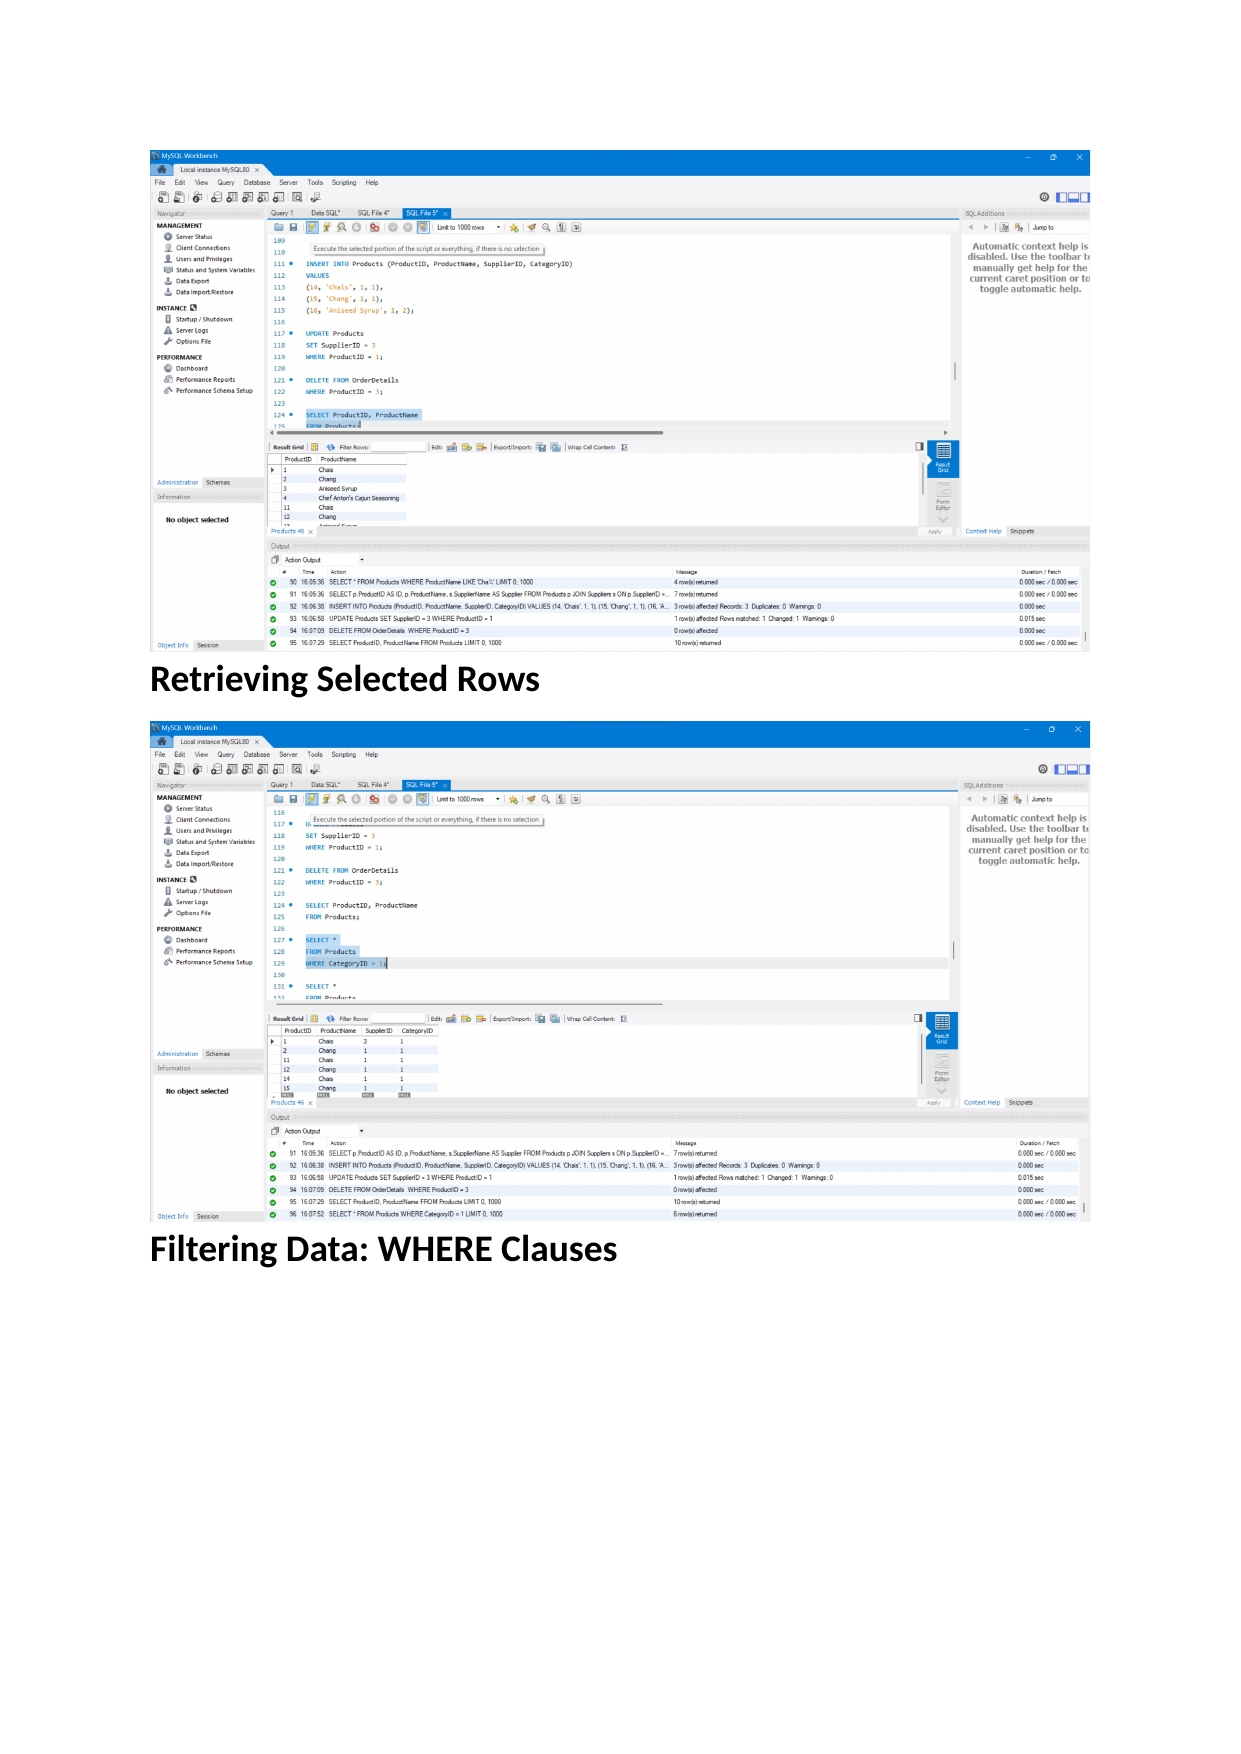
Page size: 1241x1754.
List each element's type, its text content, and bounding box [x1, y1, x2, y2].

picture [150, 721, 1091, 1222]
picture [150, 150, 1091, 652]
text Retrieving Selected Rows [150, 652, 1090, 701]
text Filtering Data: WHERE Clauses [150, 1222, 1090, 1271]
